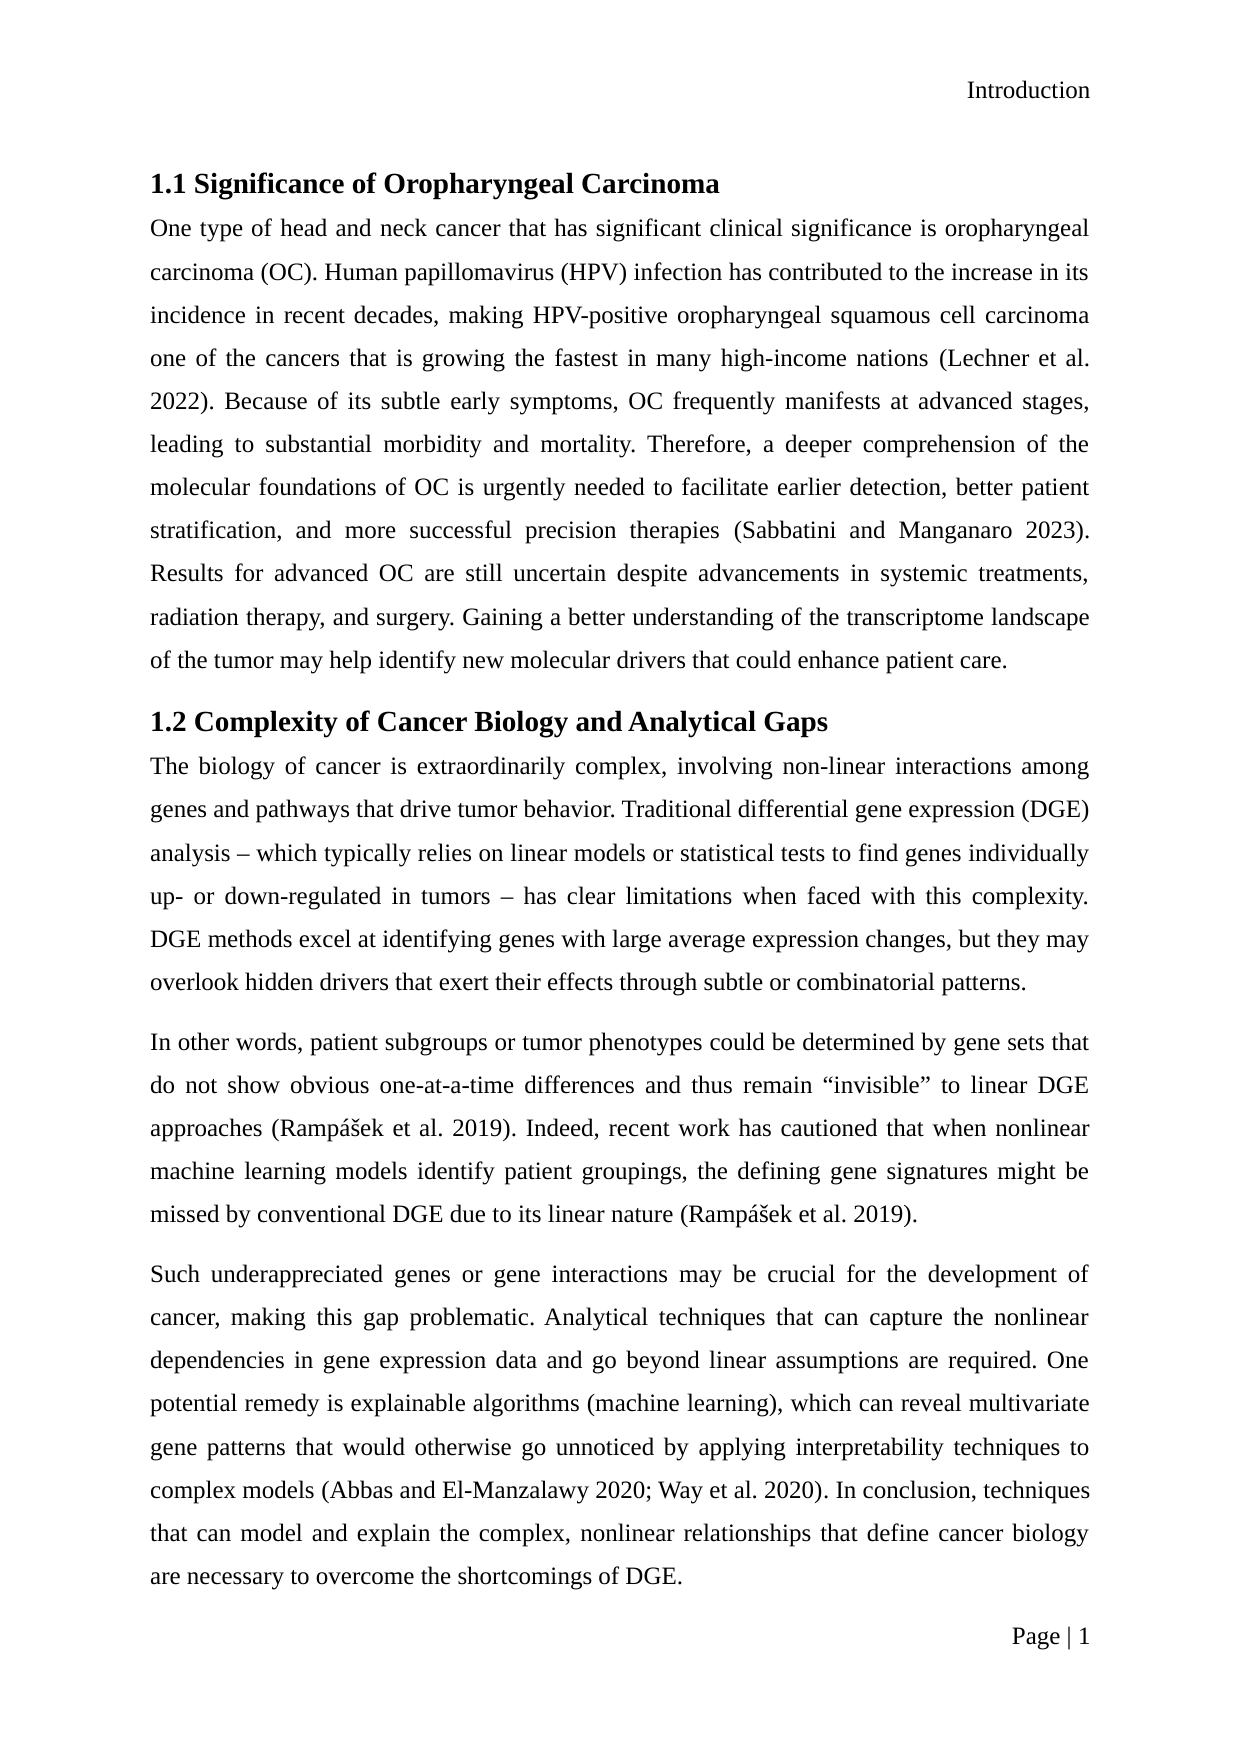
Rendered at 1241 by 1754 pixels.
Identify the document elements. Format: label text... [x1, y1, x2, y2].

text The biology of cancer is extraordinarily complex, involving non-linear interactions among genes and pathways that drive tumor behavior. Traditional differential gene expression (DGE) analysis – which typically relies on linear models or statistical tests to find genes individually up- or down-regulated in tumors – has clear limitations when faced with this complexity. DGE methods excel at identifying genes with large average expression changes, but they may overlook hidden drivers that exert their effects through subtle or combinatorial patterns. [150, 751, 1090, 996]
text One type of head and neck cancer that has significant clinical significance is oropharyngeal carcinoma (OC). Human papillomavirus (HPV) infection has contributed to the increase in its incidence in recent decades, making HPV-positive oropharyngeal squamous cell carcinoma one of the cancers that is growing the fastest in many high-income nations . Because of its subtle early symptoms, OC frequently manifests at advanced stages, leading to substantial morbidity and mortality. Therefore, a deeper comprehension of the molecular foundations of OC is urgently needed to facilitate earlier detection, better patient stratification, and more successful precision therapies . Results for advanced OC are still uncertain despite advancements in systemic treatments, radiation therapy, and surgery. Gaining a better understanding of the transcriptome landscape of the tumor may help identify new molecular drivers that could enhance patient care. [150, 213, 1090, 673]
text Such underappreciated genes or gene interactions may be crucial for the development of cancer, making this gap problematic. Analytical techniques that can capture the nonlinear dependencies in gene expression data and go beyond linear assumptions are required. One potential remedy is explainable algorithms (machine learning), which can reveal multivariate gene patterns that would otherwise go unnoticed by applying interpretability techniques to complex models . In conclusion, techniques that can model and explain the complex, nonlinear relationships that define cancer biology are necessary to overcome the shortcomings of DGE. [150, 1259, 1090, 1590]
subtitle 1.1 Significance of Oropharyngeal Carcinoma [150, 167, 1090, 200]
subtitle 1.2 Complexity of Cancer Biology and Analytical Gaps [150, 704, 1090, 738]
text In other words, patient subgroups or tumor phenotypes could be determined by gene sets that do not show obvious one-at-a-time differences and thus remain “invisible” to linear DGE approaches . Indeed, recent work has cautioned that when nonlinear machine learning models identify patient groupings, the defining gene signatures might be missed by conventional DGE due to its linear nature . [150, 1027, 1090, 1228]
